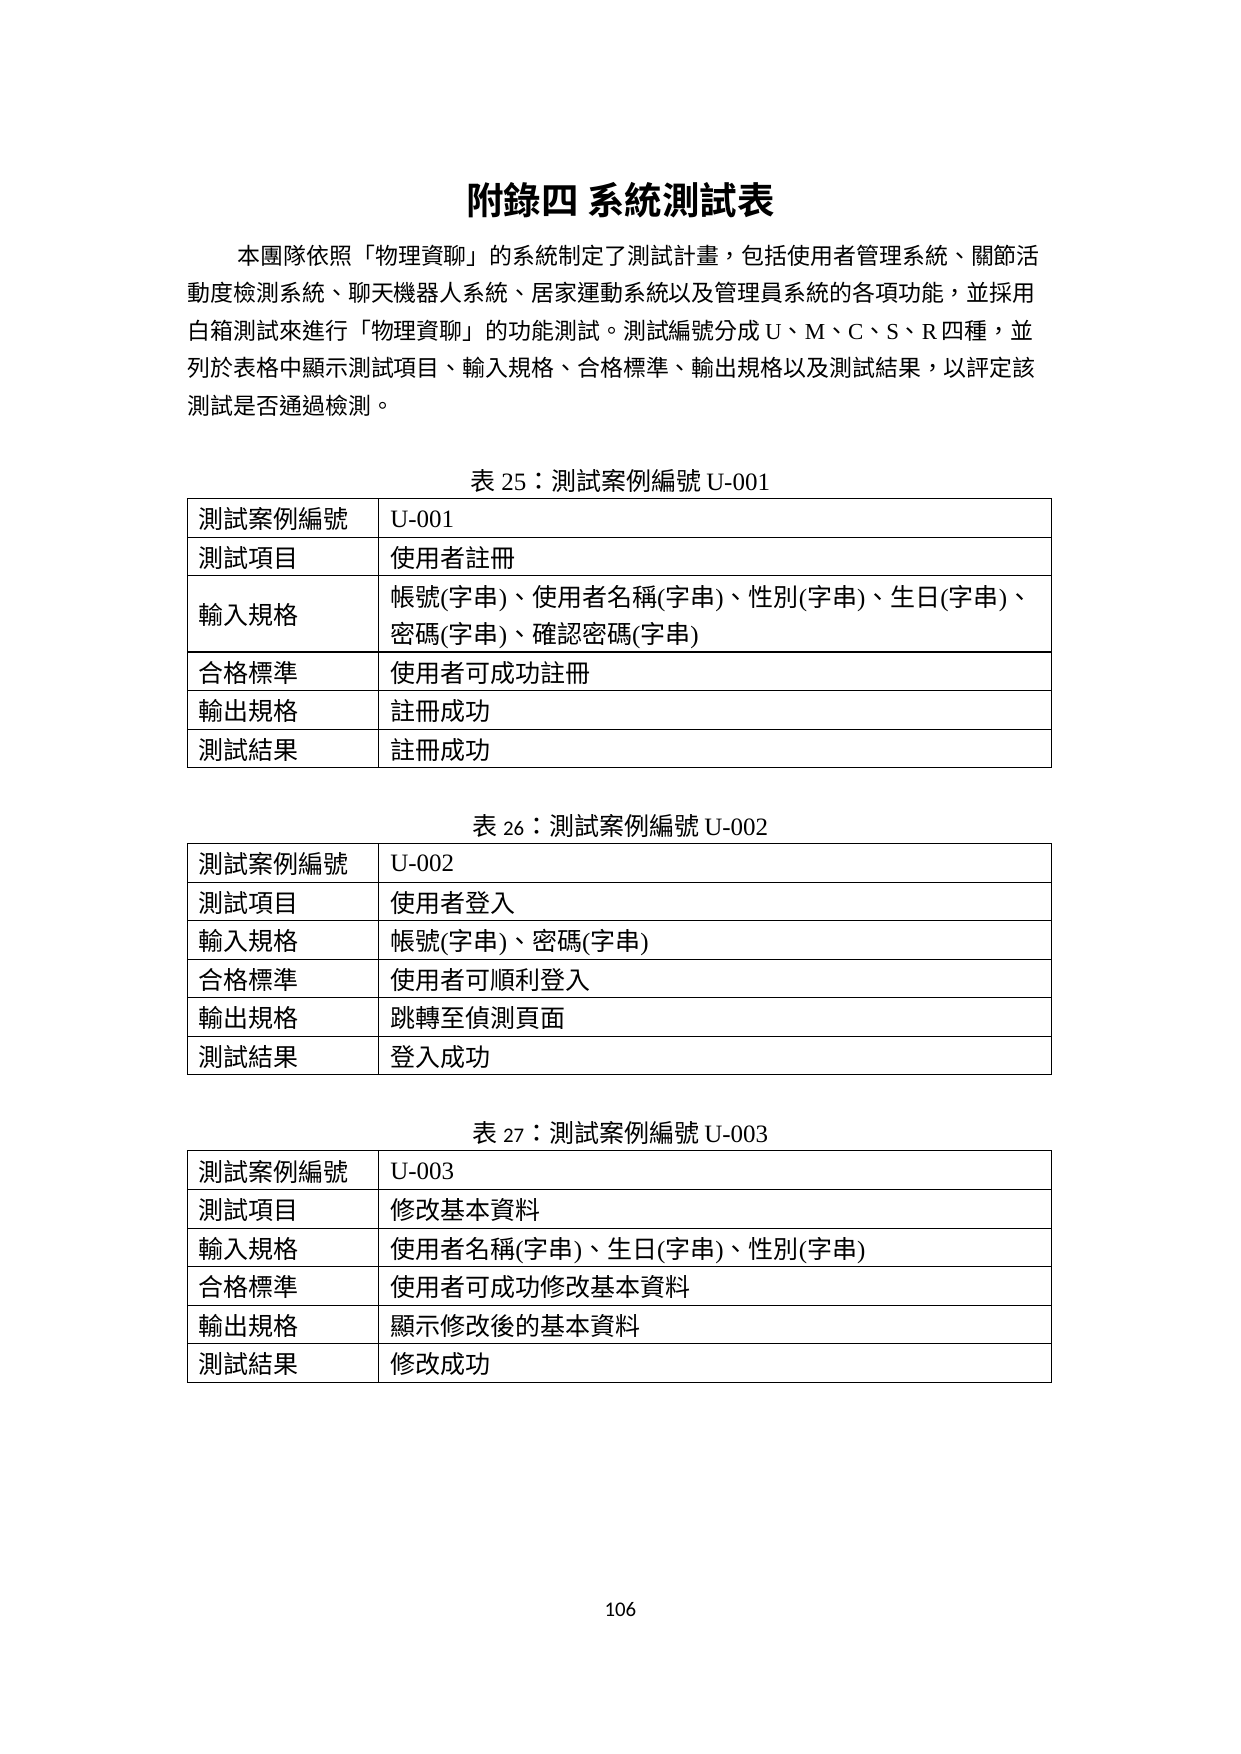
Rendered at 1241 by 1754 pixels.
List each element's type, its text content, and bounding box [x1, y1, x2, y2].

table_cell 測試項目 [188, 1190, 378, 1227]
table_cell 使用者可順利登入 [379, 960, 1051, 997]
table_cell 帳號(字串)、使用者名稱(字串)、性別(字串)、生日(字串)、密碼(字串)、確認密碼(字串) [379, 576, 1051, 651]
table_header U-002 [379, 844, 1051, 882]
table_cell 合格標準 [188, 1267, 378, 1304]
table_cell 修改基本資料 [379, 1190, 1051, 1227]
table_cell 使用者可成功註冊 [379, 653, 1051, 690]
table_cell 輸出規格 [188, 998, 378, 1036]
table_cell 跳轉至偵測頁面 [379, 998, 1051, 1036]
table_cell 登入成功 [379, 1037, 1051, 1074]
table_cell 註冊成功 [379, 691, 1051, 728]
table_cell 使用者登入 [379, 883, 1051, 920]
table_cell 使用者註冊 [379, 538, 1051, 575]
table_cell 使用者可成功修改基本資料 [379, 1267, 1051, 1304]
table_cell 輸出規格 [188, 1306, 378, 1343]
text 本團隊依照「物理資聊」的系統制定了測試計畫，包括使用者管理系統、關節活動度檢測系統、聊天機器人系統、居家運動系統以及管理員系統的各項功能，並採用白箱測試來進行「物理資聊」的功能測試。測試編號分成U、M、C、S、R四種，並列於表格中顯示測試項目、輸入規格、合格標準、輸出規格以及測試結果，以評定該測試是否通過檢測。 [187, 236, 1053, 423]
table_cell 修改成功 [379, 1344, 1051, 1382]
text 表 26：測試案例編號U-002 [187, 806, 1053, 843]
table_header U-001 [379, 499, 1051, 537]
table_cell 合格標準 [188, 960, 378, 997]
table_header 測試案例編號 [188, 844, 378, 882]
table_cell 帳號(字串)、密碼(字串) [379, 921, 1051, 959]
text 表 25：測試案例編號U-001 [187, 461, 1053, 498]
table_cell 測試結果 [188, 730, 378, 767]
table_cell 測試結果 [188, 1344, 378, 1382]
table_header 測試案例編號 [188, 1151, 378, 1189]
table_cell 測試項目 [188, 883, 378, 920]
table_header 測試案例編號 [188, 499, 378, 537]
table_cell 輸入規格 [188, 1229, 378, 1266]
table_cell 使用者名稱(字串)、生日(字串)、性別(字串) [379, 1229, 1051, 1266]
text 附錄四 系統測試表 [187, 161, 1053, 236]
table_cell 顯示修改後的基本資料 [379, 1306, 1051, 1343]
table_cell 輸入規格 [188, 921, 378, 959]
table_header U-003 [379, 1151, 1051, 1189]
table_cell 輸入規格 [188, 576, 378, 651]
table_cell 註冊成功 [379, 730, 1051, 767]
table_cell 測試結果 [188, 1037, 378, 1074]
table_cell 輸出規格 [188, 691, 378, 728]
table_cell 合格標準 [188, 653, 378, 690]
table_cell 測試項目 [188, 538, 378, 575]
text 表 27：測試案例編號U-003 [187, 1113, 1053, 1150]
